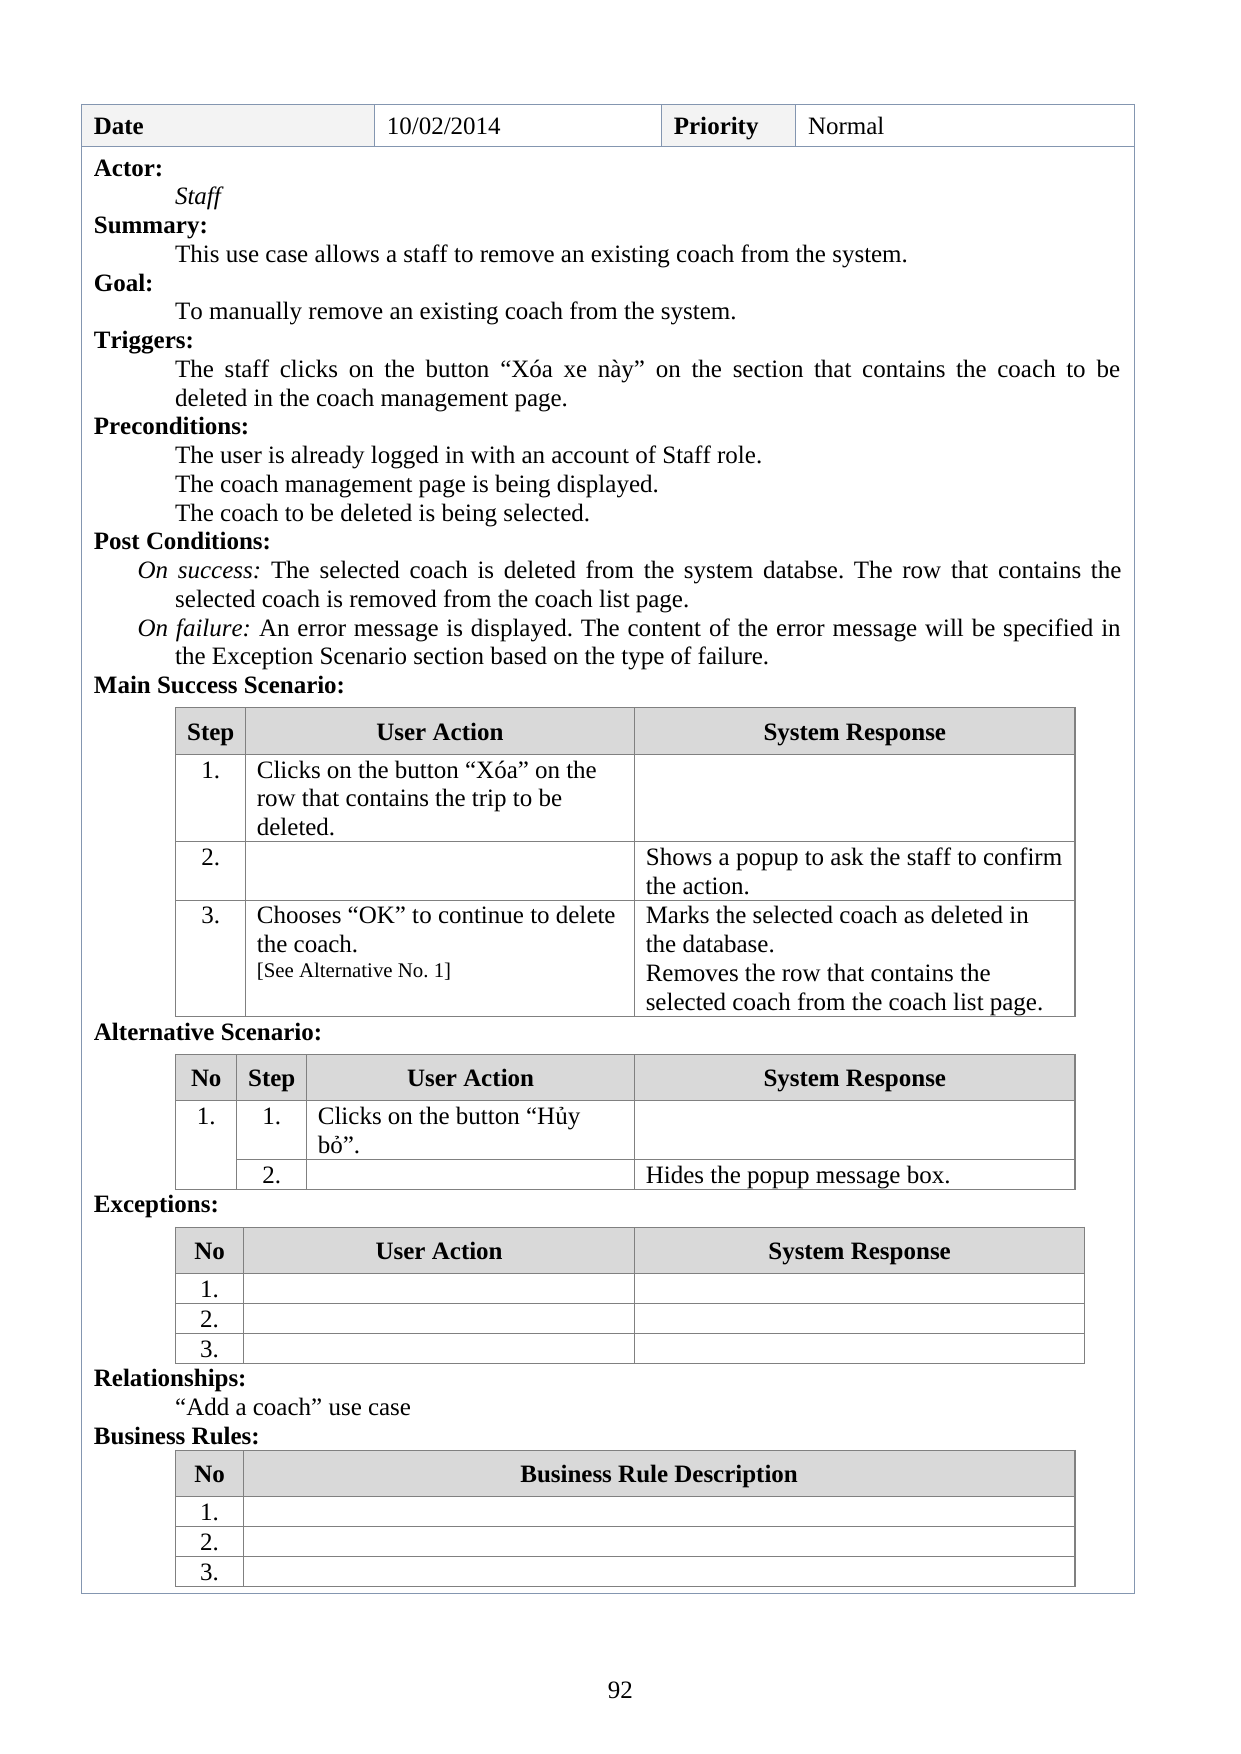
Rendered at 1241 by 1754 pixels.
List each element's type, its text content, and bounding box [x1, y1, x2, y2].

table_cell Date [82, 105, 374, 146]
table_cell Normal [796, 105, 1134, 146]
table_cell Actor: Staff Summary: This use case allows a staff to remove an existing coach from the system. Goal: To manually remove an existing coach from the system. Triggers: The staff clicks on the button “Xóa xe này” on the section that contains the coach to be deleted in the coach management page. Preconditions: The user is already logged in with an account of Staff role. The coach management page is being displayed. The coach to be deleted is being selected. Post Conditions: On success: The selected coach is deleted from the system databse. The row that contains the selected coach is removed from the coach list page. On failure: An error message is displayed. The content of the error message will be specified in the Exception Scenario section based on the type of failure. Main Success Scenario: Alternative Scenario: Exceptions: Relationships: “Add a coach” use case Business Rules: [82, 147, 1134, 1593]
table_cell 10/02/2014 [375, 105, 661, 146]
table_cell Priority [662, 105, 795, 146]
